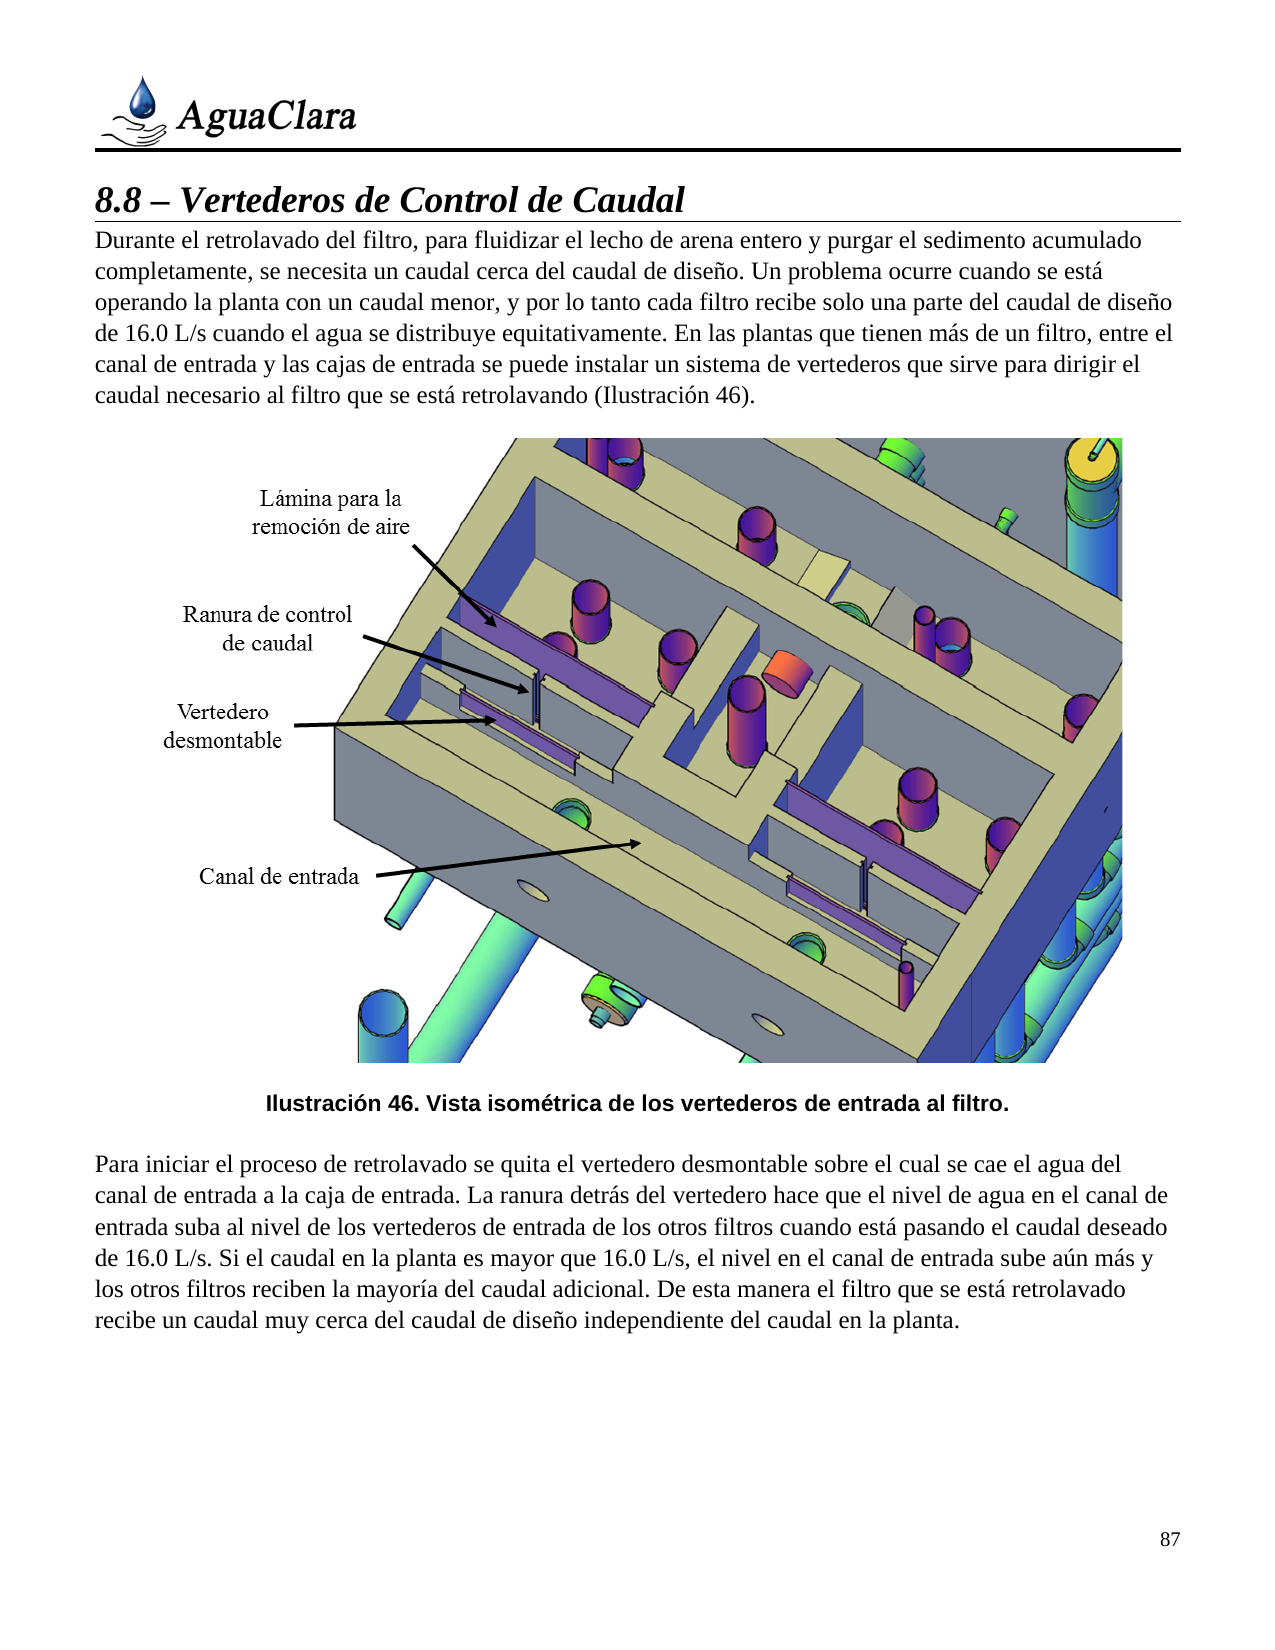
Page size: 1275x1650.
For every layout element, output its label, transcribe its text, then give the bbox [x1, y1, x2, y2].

text Ilustración 46. Vista isométrica de los vertederos de entrada al filtro. [94, 1090, 1181, 1116]
subtitle – Vertederos de Control de Caudal [94, 177, 1181, 222]
picture [152, 436, 1123, 1063]
picture [94, 75, 373, 148]
text Durante el retrolavado del filtro, para fluidizar el lecho de arena entero y purgar el sedimento acumulado completamente, se necesita un caudal cerca del caudal de diseño. Un problema ocurre cuando se está operando la planta con un caudal menor, y por lo tanto cada filtro recibe solo una parte del caudal de diseño de 16.0 L/s cuando el agua se distribuye equitativamente. En las plantas que tienen más de un filtro, entre el canal de entrada y las cajas de entrada se puede instalar un sistema de vertederos que sirve para dirigir el caudal necesario al filtro que se está retrolavando (Ilustración 46). [94, 225, 1181, 409]
text Para iniciar el proceso de retrolavado se quita el vertedero desmontable sobre el cual se cae el agua del canal de entrada a la caja de entrada. La ranura detrás del vertedero hace que el nivel de agua en el canal de entrada suba al nivel de los vertederos de entrada de los otros filtros cuando está pasando el caudal deseado de 16.0 L/s. Si el caudal en la planta es mayor que 16.0 L/s, el nivel en el canal de entrada sube aún más y los otros filtros reciben la mayoría del caudal adicional. De esta manera el filtro que se está retrolavado recibe un caudal muy cerca del caudal de diseño independiente del caudal en la planta. [94, 1149, 1181, 1333]
